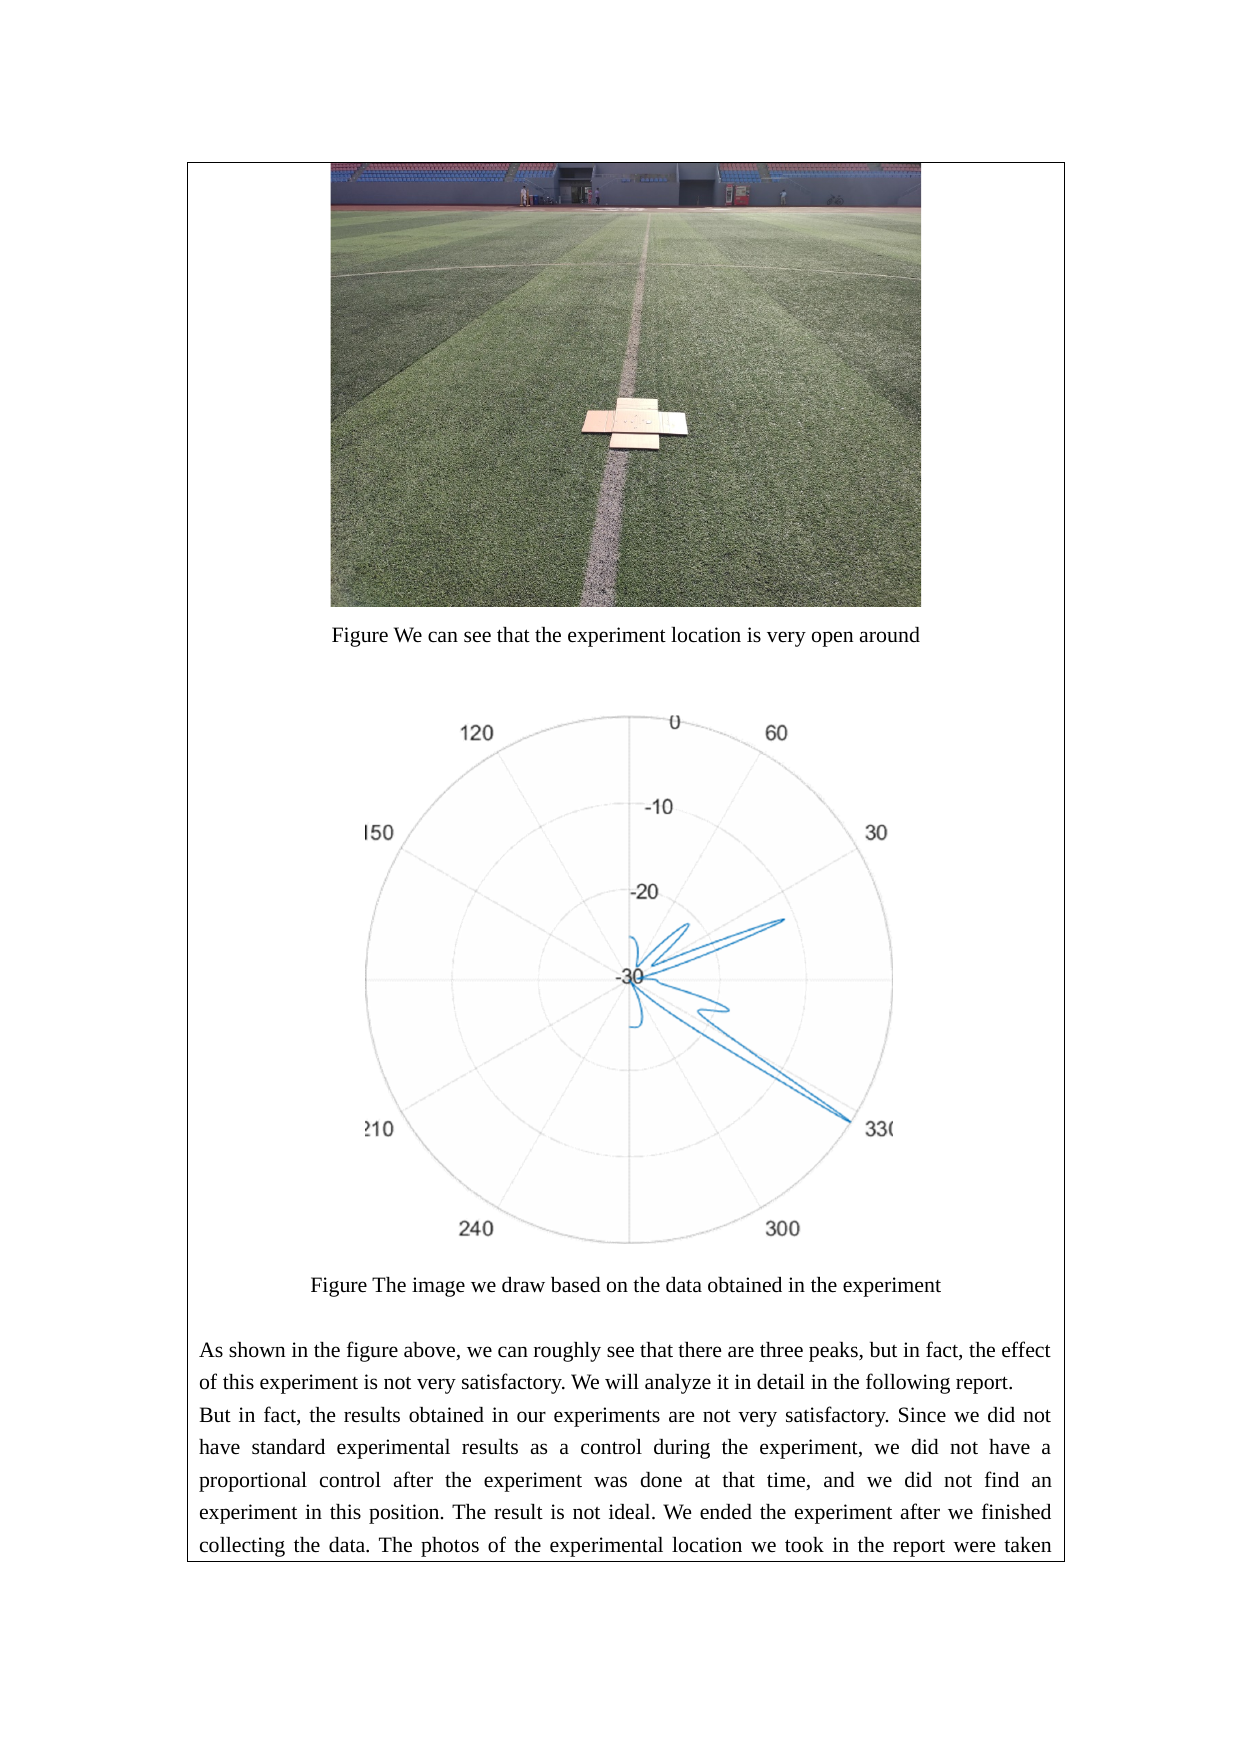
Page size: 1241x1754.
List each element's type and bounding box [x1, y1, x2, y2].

picture [330, 683, 922, 1264]
picture [330, 163, 922, 607]
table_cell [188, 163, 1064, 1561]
